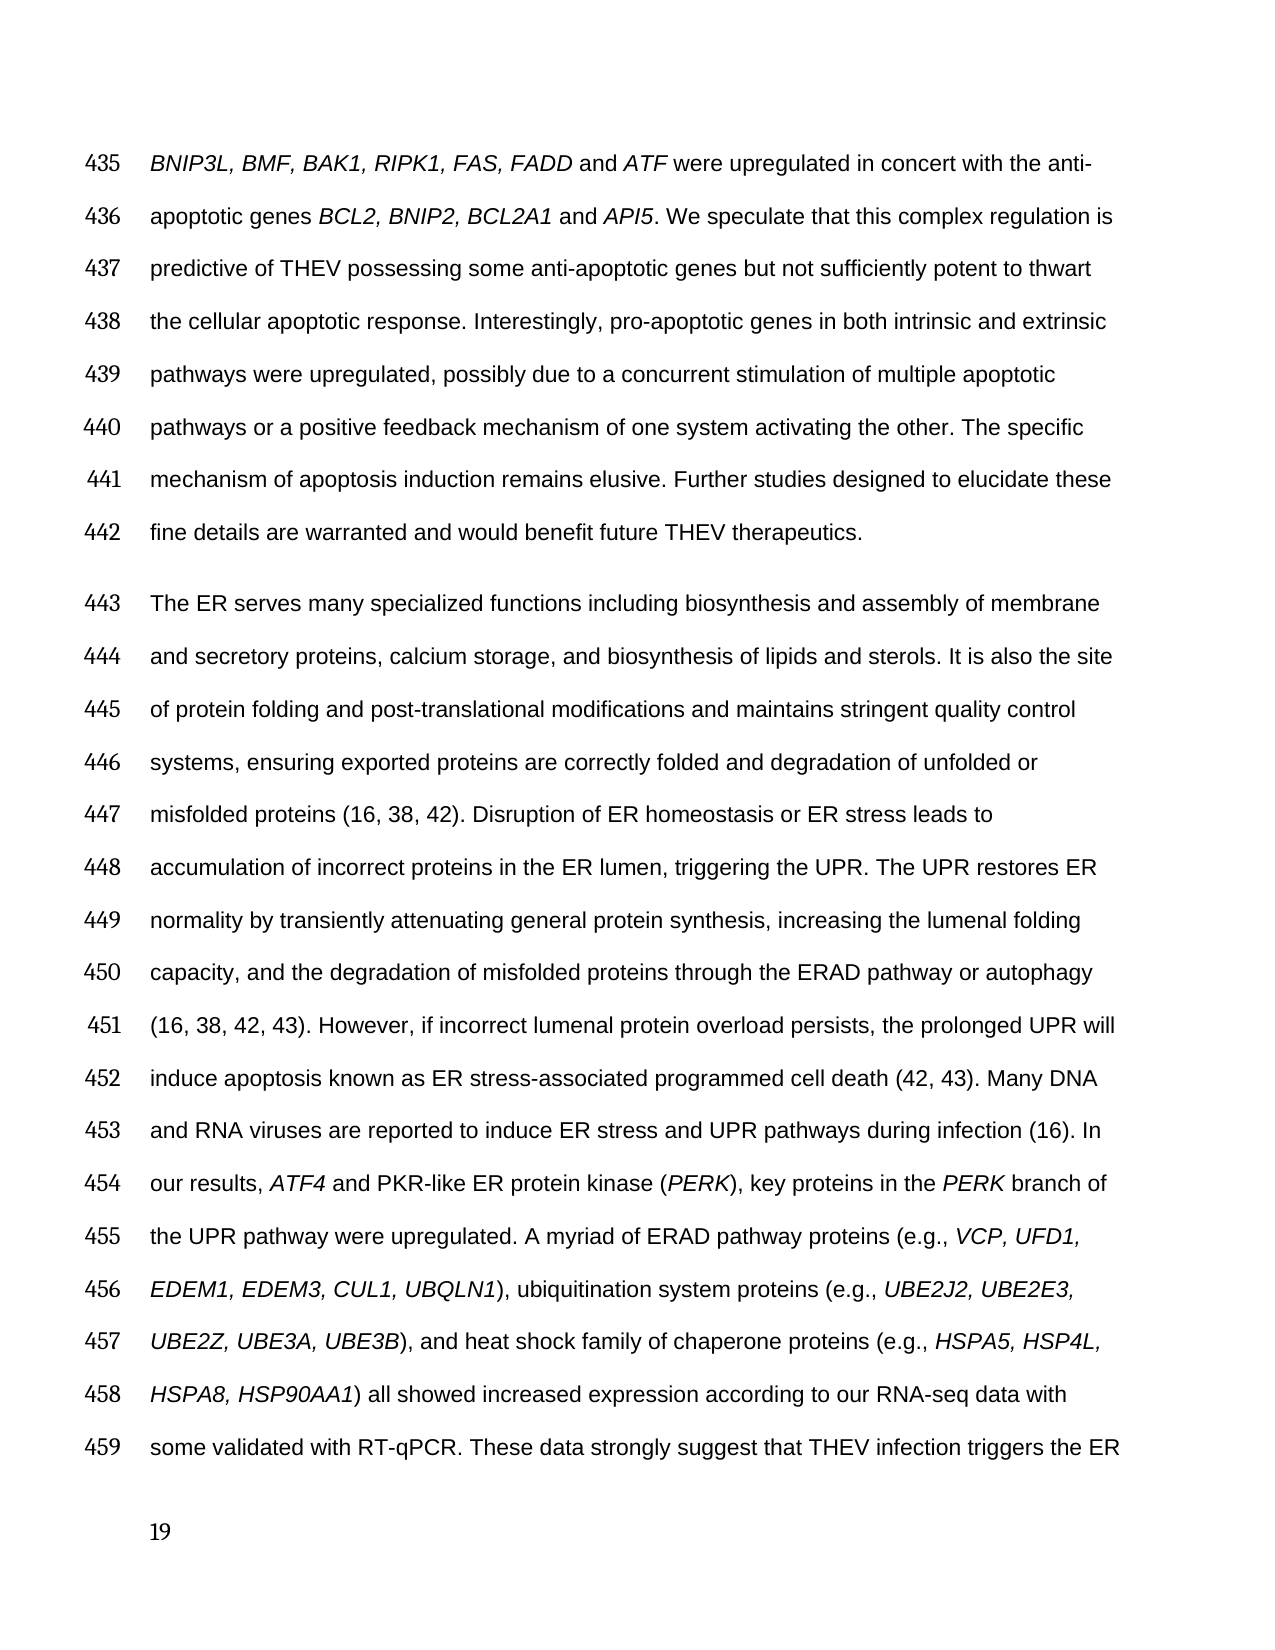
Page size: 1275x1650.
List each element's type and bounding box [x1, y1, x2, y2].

text [150, 150, 1125, 545]
text [150, 590, 1125, 1460]
